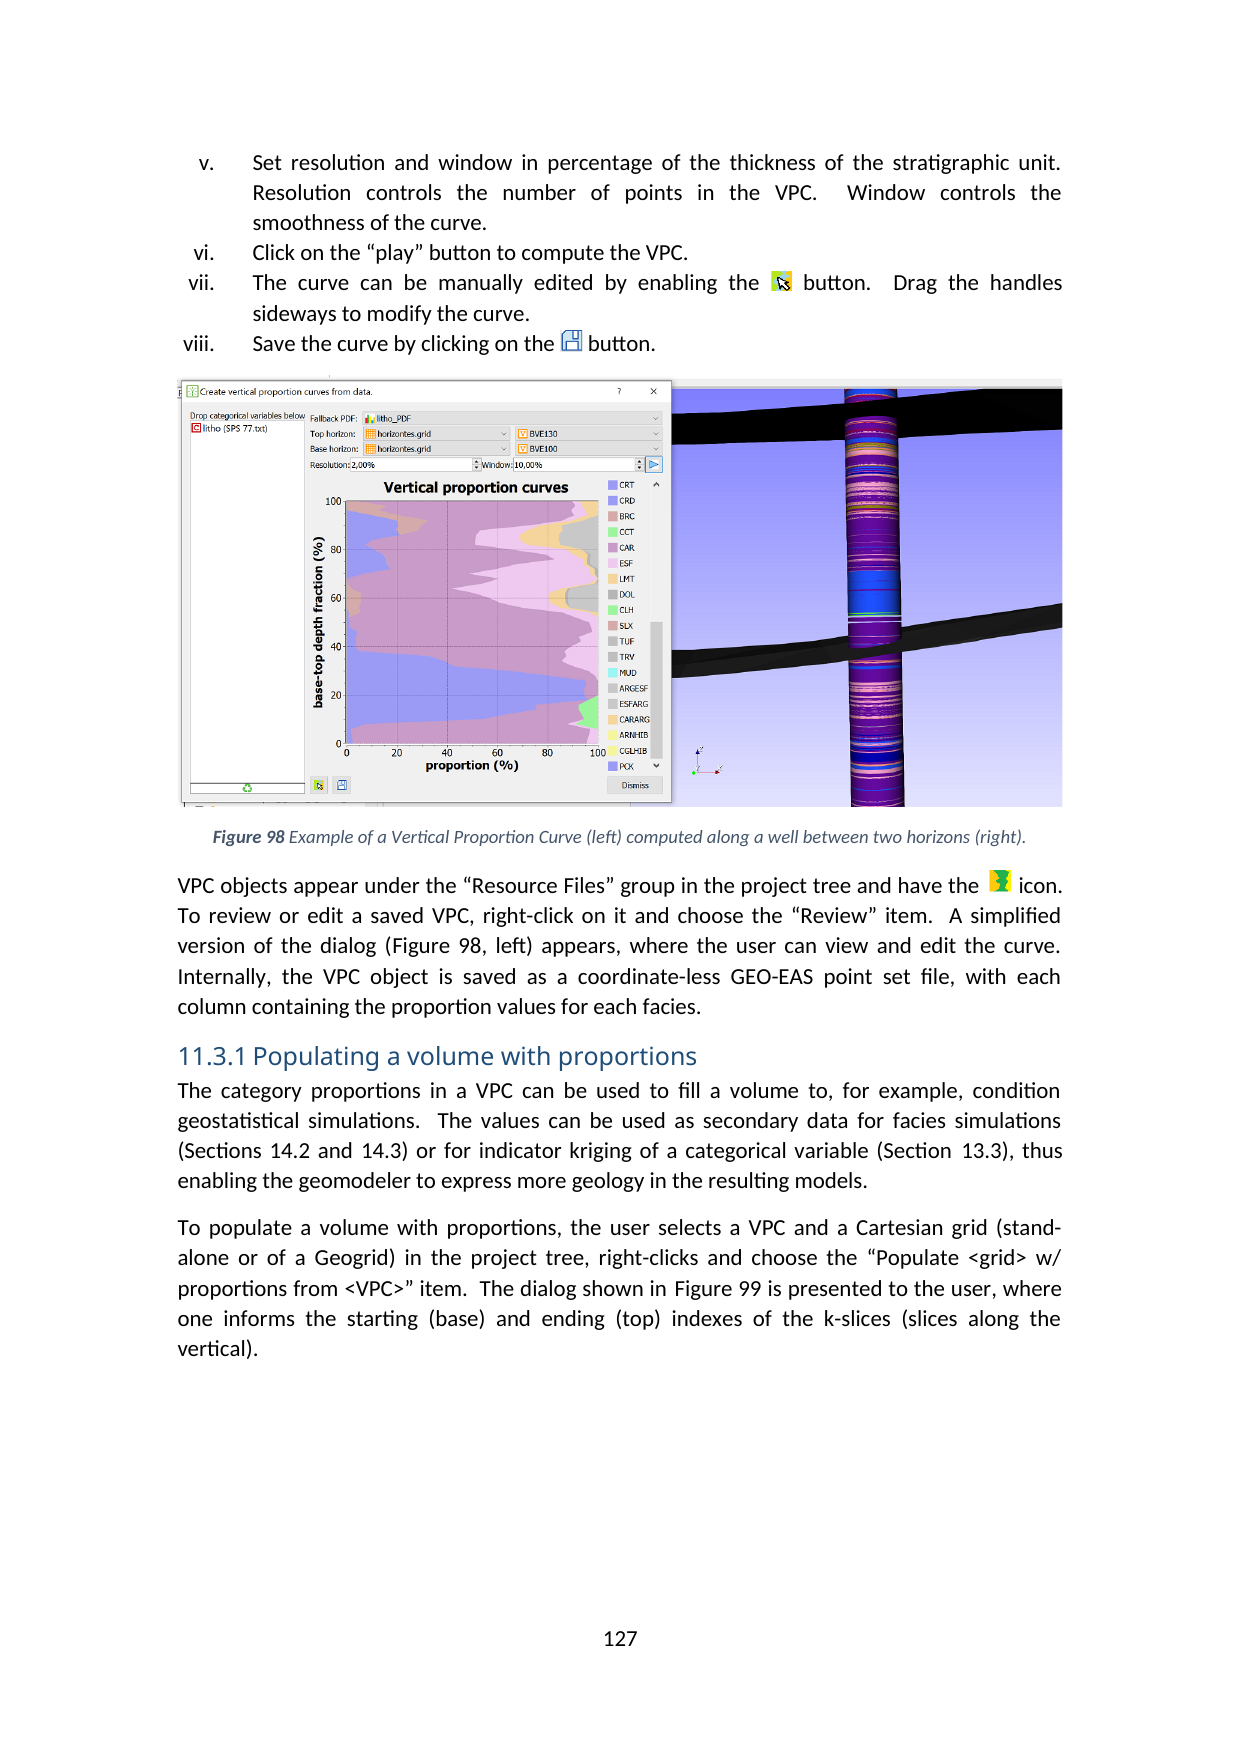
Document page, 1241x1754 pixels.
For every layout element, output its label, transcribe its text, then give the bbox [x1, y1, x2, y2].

text Figure 98 Example of a Vertical Proportion Curve (left) computed along a well between two horizons (right). [177, 825, 1063, 848]
list Click on the “play” button to compute the VPC. [215, 238, 1063, 266]
picture [771, 271, 793, 291]
picture [560, 330, 583, 352]
text The category proportions in a VPC can be used to fill a volume to, for example, condition geostatistical simulations. The values can be used as secondary data for facies simulations (Sections 14.2 and 14.3) or for indicator kriging of a categorical variable (Section 13.3), thus enabling the geomodeler to express more geology in the resulting models. [177, 1076, 1063, 1194]
list Set resolution and window in percentage of the thickness of the stratigraphic unit. Resolution controls the number of points in the VPC. Window controls the smoothness of the curve. [215, 148, 1063, 236]
text To populate a volume with proportions, the user selects a VPC and a Cartesian grid (stand-alone or of a Geogrid) in the project tree, right-clicks and choose the “Populate <grid> w/ proportions from <VPC>” item. The dialog shown in Figure 99 is presented to the user, where one informs the starting (base) and ending (top) indexes of the k-slices (slices along the vertical). [177, 1213, 1063, 1362]
list Save the curve by clicking on the button. [215, 329, 1063, 357]
picture [986, 869, 1013, 894]
subtitle Populating a volume with proportions [177, 1039, 1063, 1073]
list The curve can be manually edited by enabling the button. Drag the handles sideways to modify the curve. [215, 268, 1063, 327]
picture [177, 375, 1063, 807]
text VPC objects appear under the “Resource Files” group in the project tree and have the icon. To review or edit a saved VPC, right-click on it and choose the “Review” item. A simplified version of the dialog (Figure 98, left) appears, where the user can view and edit the curve. Internally, the VPC object is saved as a coordinate-less GEO-EAS point set file, with each column containing the proportion values for each facies. [177, 869, 1063, 1020]
